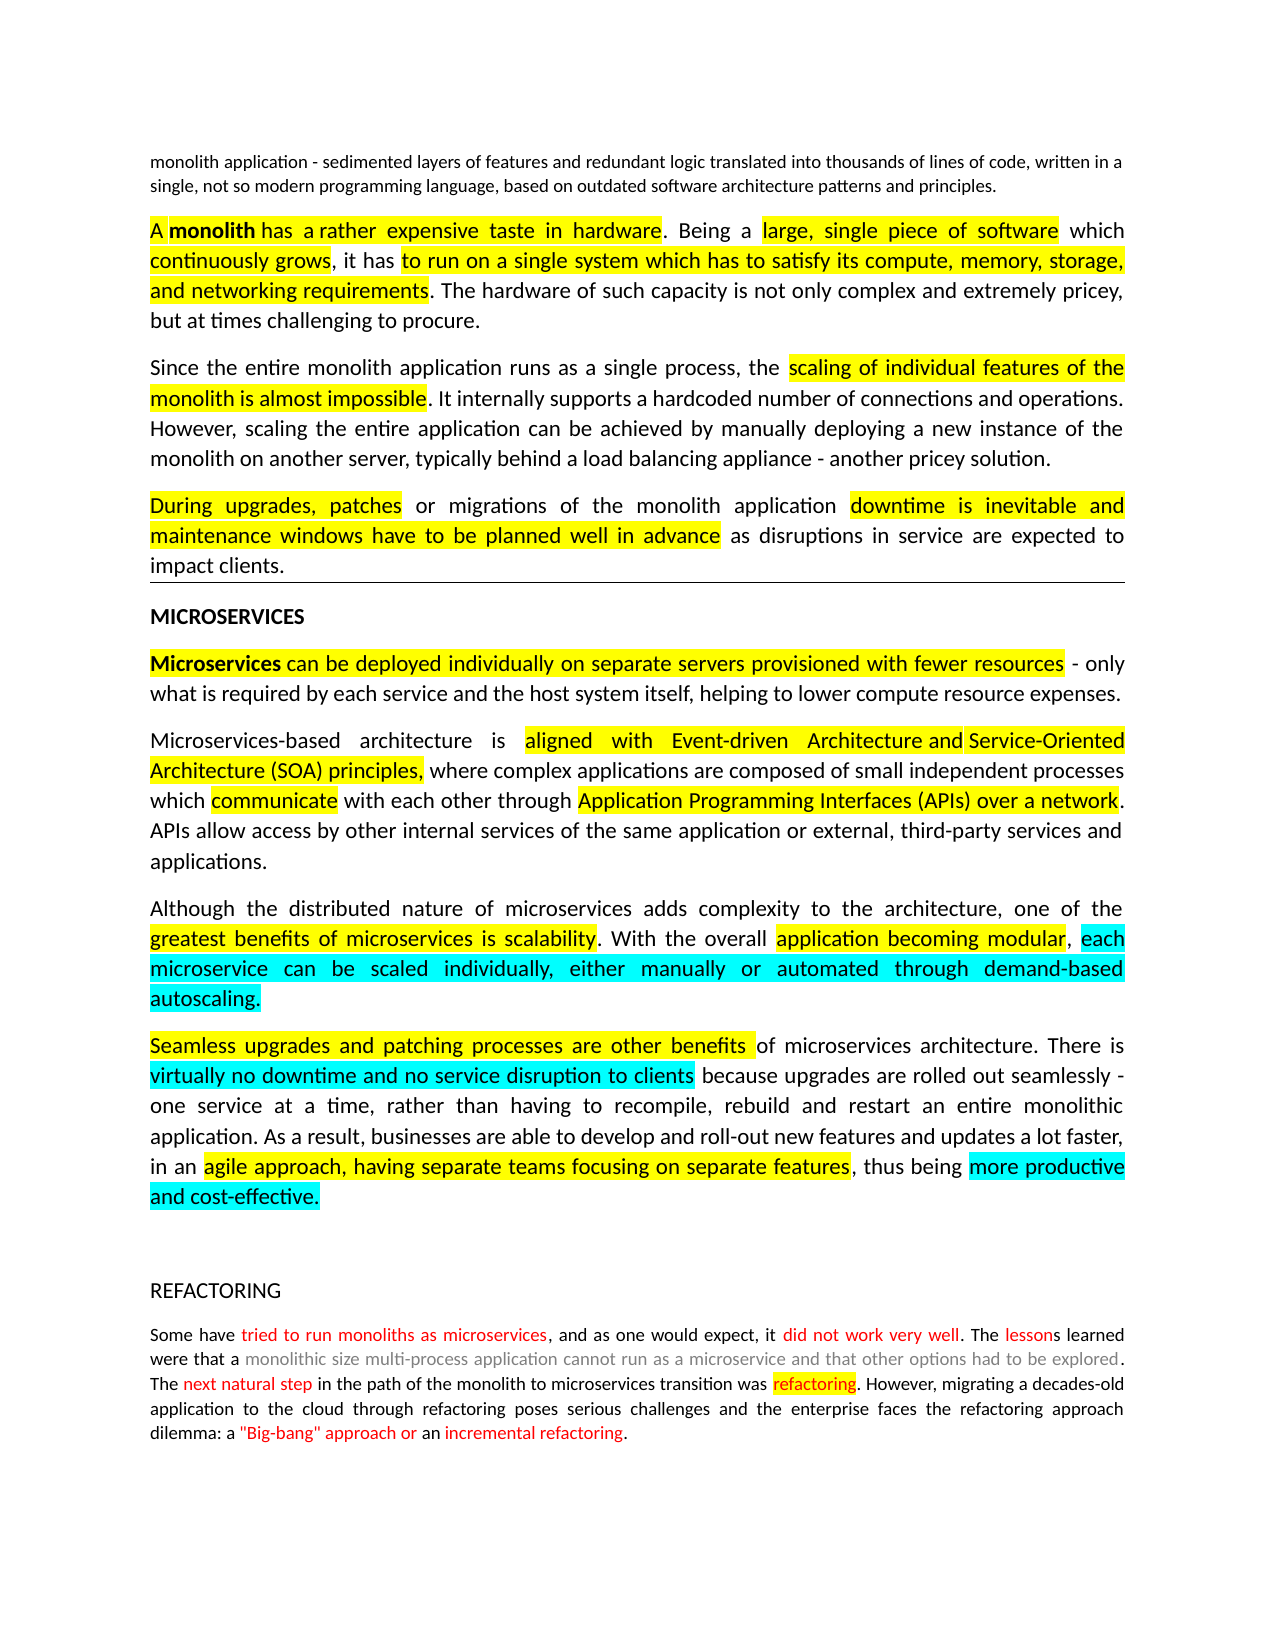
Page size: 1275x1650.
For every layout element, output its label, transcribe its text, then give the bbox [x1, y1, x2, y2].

text MICROSERVICES [150, 602, 1125, 630]
text Seamless upgrades and patching processes are other benefits of microservices architecture. There is virtually no downtime and no service disruption to clients because upgrades are rolled out seamlessly - one service at a time, rather than having to recompile, rebuild and restart an entire monolithic application. As a result, businesses are able to develop and roll-out new features and updates a lot faster, in an agile approach, having separate teams focusing on separate features, thus being more productive and cost-effective. [150, 1031, 1125, 1210]
text Microservices-based architecture is aligned with Event-driven Architecture and Service-Oriented Architecture (SOA) principles, where complex applications are composed of small independent processes which communicate with each other through Application Programming Interfaces (APIs) over a network. APIs allow access by other internal services of the same application or external, third-party services and applications. [150, 726, 1125, 875]
text A monolith has a rather expensive taste in hardware. Being a large, single piece of software which continuously grows, it has to run on a single system which has to satisfy its compute, memory, storage, and networking requirements. The hardware of such capacity is not only complex and extremely pricey, but at times challenging to procure. [150, 216, 1125, 335]
text During upgrades, patches or migrations of the monolith application downtime is inevitable and maintenance windows have to be planned well in advance as disruptions in service are expected to impact clients. [150, 491, 1125, 582]
text Since the entire monolith application runs as a single process, the scaling of individual features of the monolith is almost impossible. It internally supports a hardcoded number of connections and operations. However, scaling the entire application can be achieved by manually deploying a new instance of the monolith on another server, typically behind a load balancing appliance - another pricey solution. [150, 353, 1125, 472]
text REFACTORING [150, 1276, 1125, 1304]
text Microservices can be deployed individually on separate servers provisioned with fewer resources - only what is required by each service and the host system itself, helping to lower compute resource expenses. [150, 649, 1125, 707]
text Some have tried to run monoliths as microservices, and as one would expect, it did not work very well. The lessons learned were that a monolithic size multi-process application cannot run as a microservice and that other options had to be explored. The next natural step in the path of the monolith to microservices transition was refactoring. However, migrating a decades-old application to the cloud through refactoring poses serious challenges and the enterprise faces the refactoring approach dilemma: a "Big-bang" approach or an incremental refactoring. [150, 1323, 1125, 1444]
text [150, 150, 1125, 198]
text Although the distributed nature of microservices adds complexity to the architecture, one of the greatest benefits of microservices is scalability. With the overall application becoming modular, each microservice can be scaled individually, either manually or automated through demand-based autoscaling. [150, 894, 1125, 954]
text Although the distributed nature of microservices adds complexity to the architecture, one of the greatest benefits of microservices is scalability. With the overall application becoming modular, each microservice can be scaled individually, either manually or automated through demand-based autoscaling. [150, 982, 1125, 1012]
